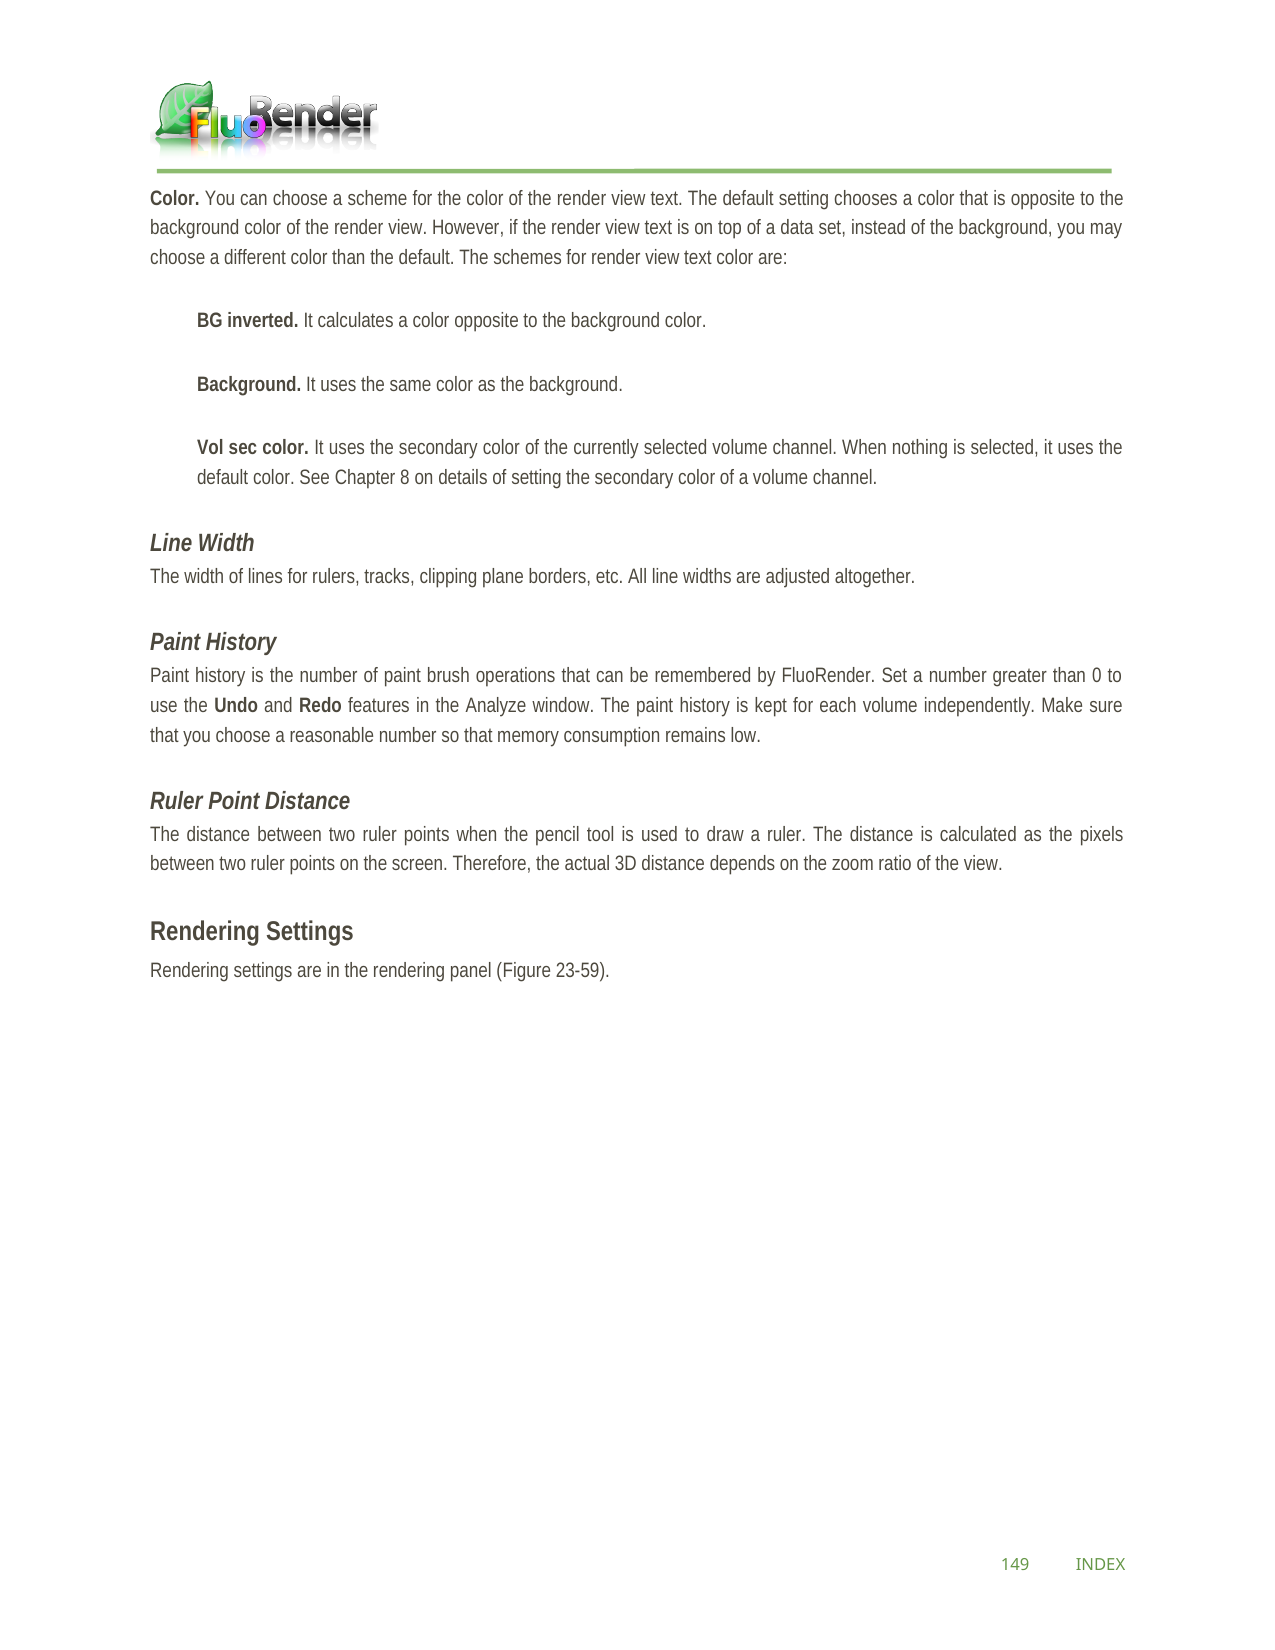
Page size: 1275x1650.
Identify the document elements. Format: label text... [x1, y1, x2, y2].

text Color. You can choose a scheme for the color of the render view text. The default setting chooses a color that is opposite to the background color of the render view. However, if the render view text is on top of a data set, instead of the background, you may choose a different color than the default. The schemes for render view text color are: [150, 185, 1125, 269]
text The distance between two ruler points when the pencil tool is used to draw a ruler. The distance is calculated as the pixels between two ruler points on the screen. Therefore, the actual 3D distance depends on the zoom ratio of the view. [150, 821, 1125, 875]
subtitle Rendering Settings [150, 914, 1125, 946]
text Background. It uses the same color as the background. [197, 372, 1125, 396]
subtitle Paint History [150, 627, 1125, 656]
text Paint history is the number of paint brush operations that can be remembered by FluoRender. Set a number greater than 0 to use the Undo and Redo features in the Analyze window. The paint history is kept for each volume independently. Make sure that you choose a reasonable number so that memory consumption remains low. [150, 663, 1125, 746]
picture [150, 75, 379, 162]
text BG inverted. It calculates a color opposite to the background color. [197, 308, 1125, 332]
subtitle Ruler Point Distance [150, 786, 1125, 814]
text The width of lines for rulers, tracks, clipping plane borders, etc. All line widths are adjusted altogether. [150, 564, 1125, 588]
text Vol sec color. It uses the secondary color of the currently selected volume channel. When nothing is selected, it uses the default color. See Chapter 8 on details of setting the secondary color of a volume channel. [197, 435, 1125, 489]
subtitle Line Width [150, 528, 1125, 557]
